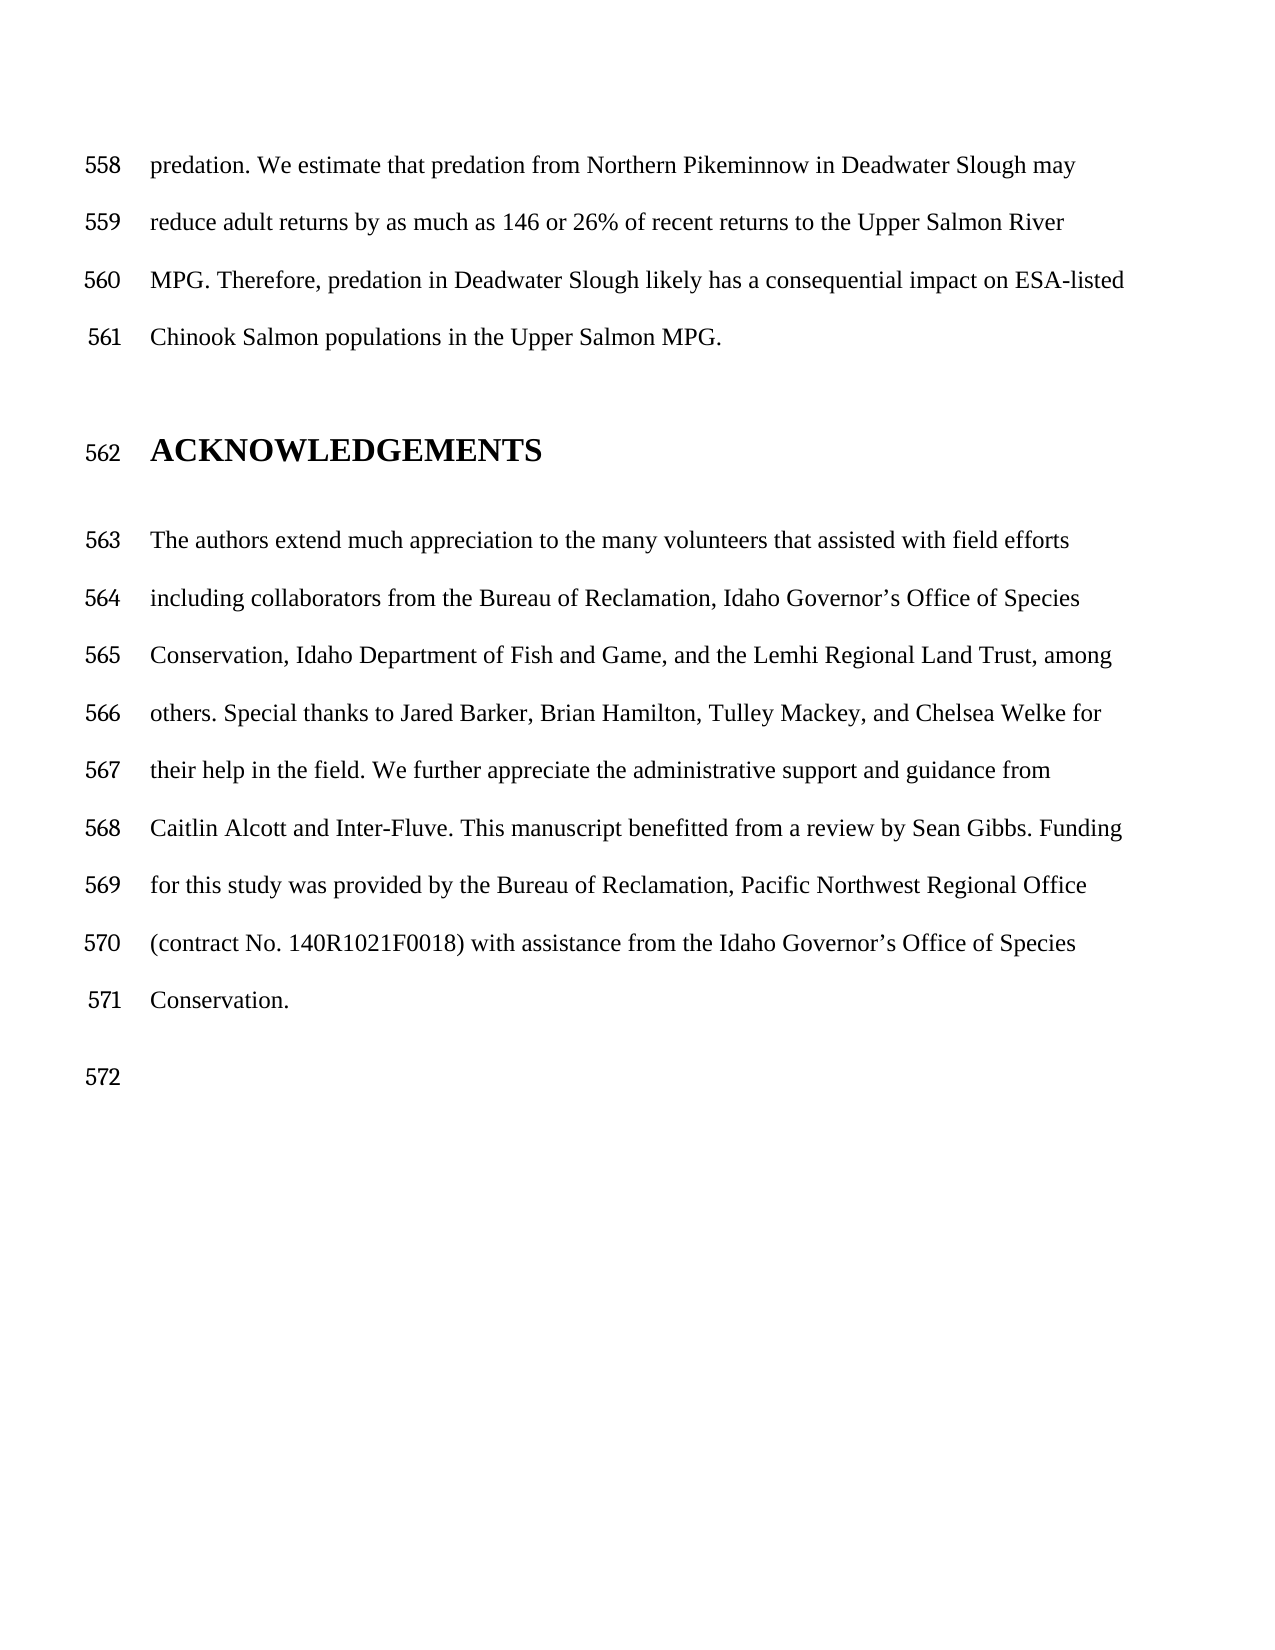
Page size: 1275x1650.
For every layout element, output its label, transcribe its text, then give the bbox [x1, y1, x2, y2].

subtitle Acknowledgements [150, 430, 1125, 468]
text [150, 150, 1125, 351]
text The authors extend much appreciation to the many volunteers that assisted with field efforts including collaborators from the Bureau of Reclamation, Idaho Governor’s Office of Species Conservation, Idaho Department of Fish and Game, and the Lemhi Regional Land Trust, among others. Special thanks to Jared Barker, Brian Hamilton, Tulley Mackey, and Chelsea Welke for their help in the field. We further appreciate the administrative support and guidance from Caitlin Alcott and Inter-Fluve. This manuscript benefitted from a review by Sean Gibbs. Funding for this study was provided by the Bureau of Reclamation, Pacific Northwest Regional Office (contract No. 140R1021F0018) with assistance from the Idaho Governor’s Office of Species Conservation. [150, 525, 1125, 1014]
